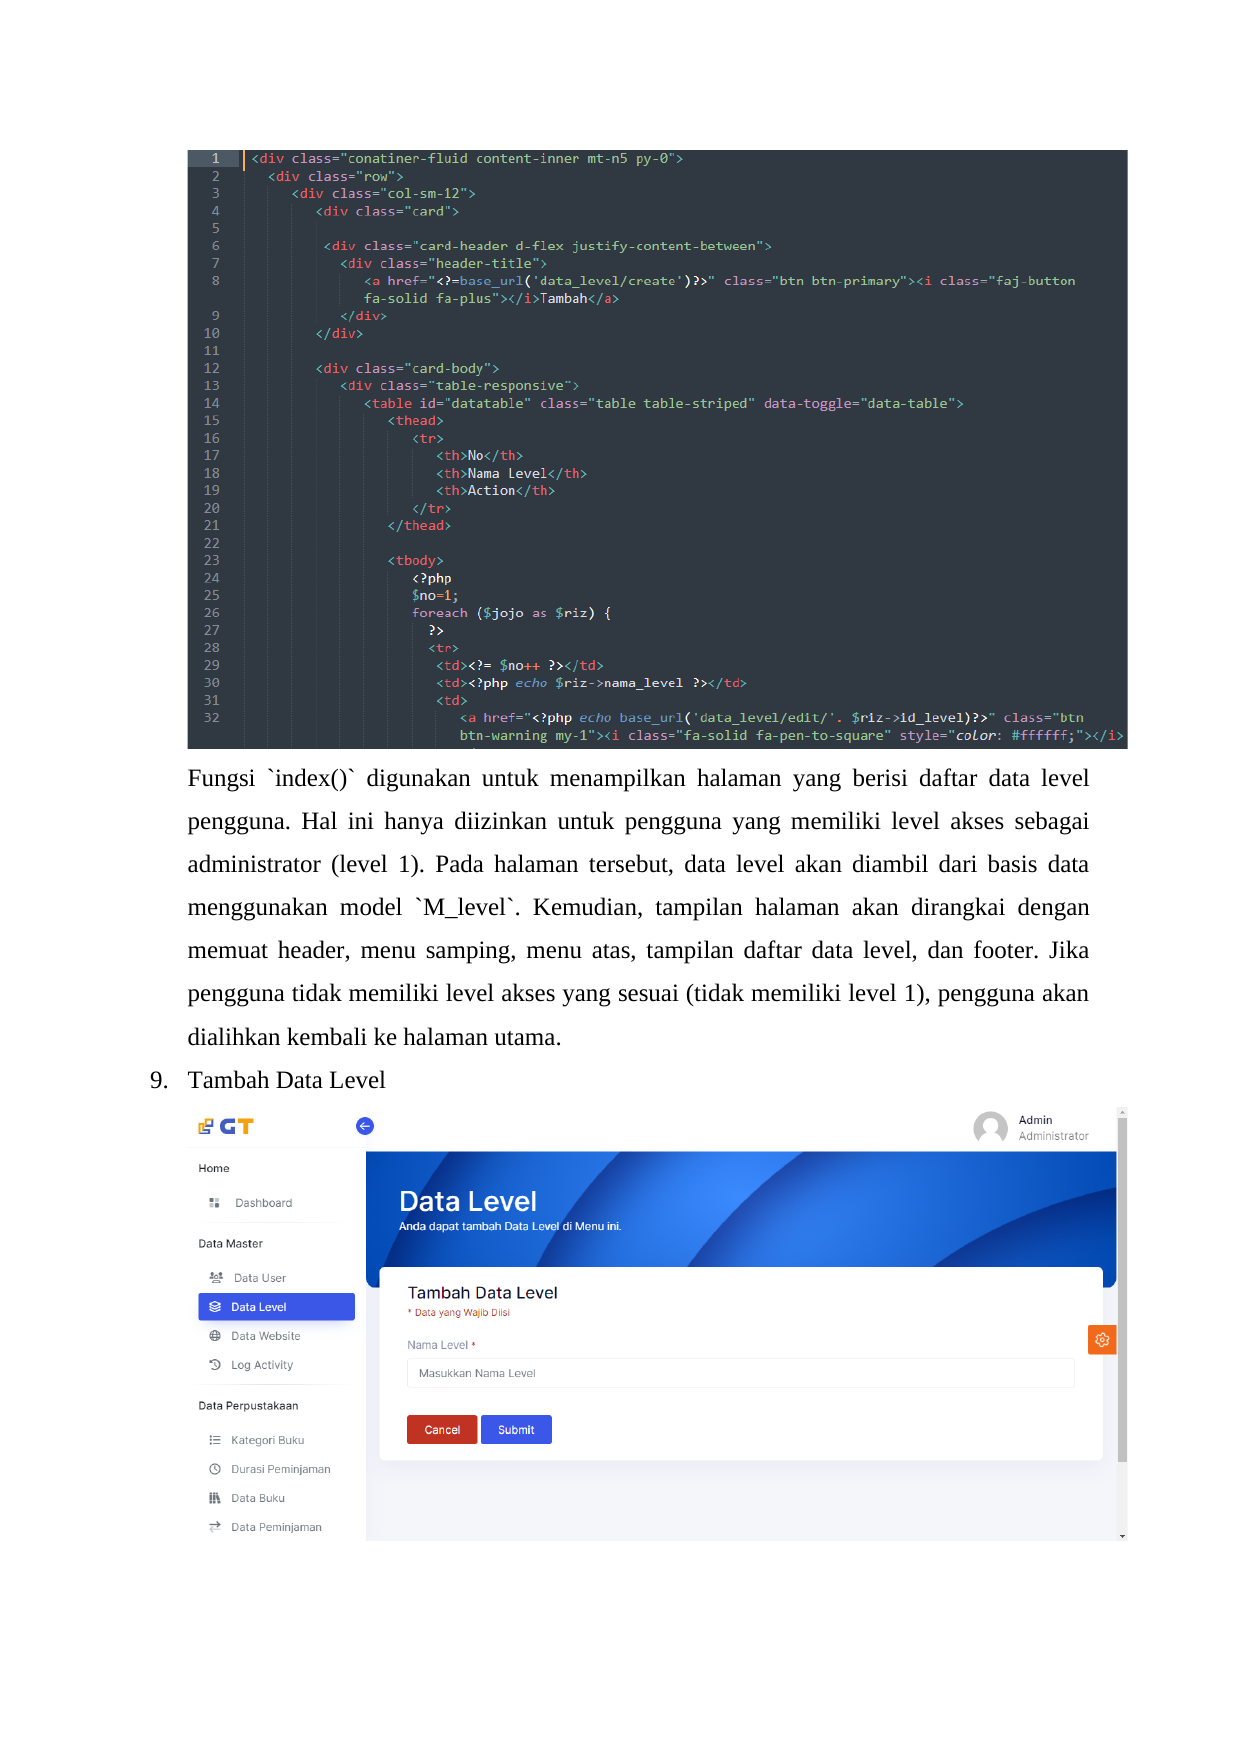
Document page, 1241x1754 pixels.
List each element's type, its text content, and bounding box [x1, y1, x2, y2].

list Fungsi `index()` digunakan untuk menampilkan halaman yang berisi daftar data level pengguna. Hal ini hanya diizinkan untuk pengguna yang memiliki level akses sebagai administrator (level 1). Pada halaman tersebut, data level akan diambil dari basis data menggunakan model `M_level`. Kemudian, tampilan halaman akan dirangkai dengan memuat header, menu samping, menu atas, tampilan daftar data level, dan footer. Jika pengguna tidak memiliki level akses yang sesuai (tidak memiliki level 1), pengguna akan dialihkan kembali ke halaman utama. [187, 763, 1090, 1050]
picture [187, 150, 1128, 749]
list Tambah Data Level [150, 1065, 1090, 1093]
picture [187, 1107, 1128, 1541]
